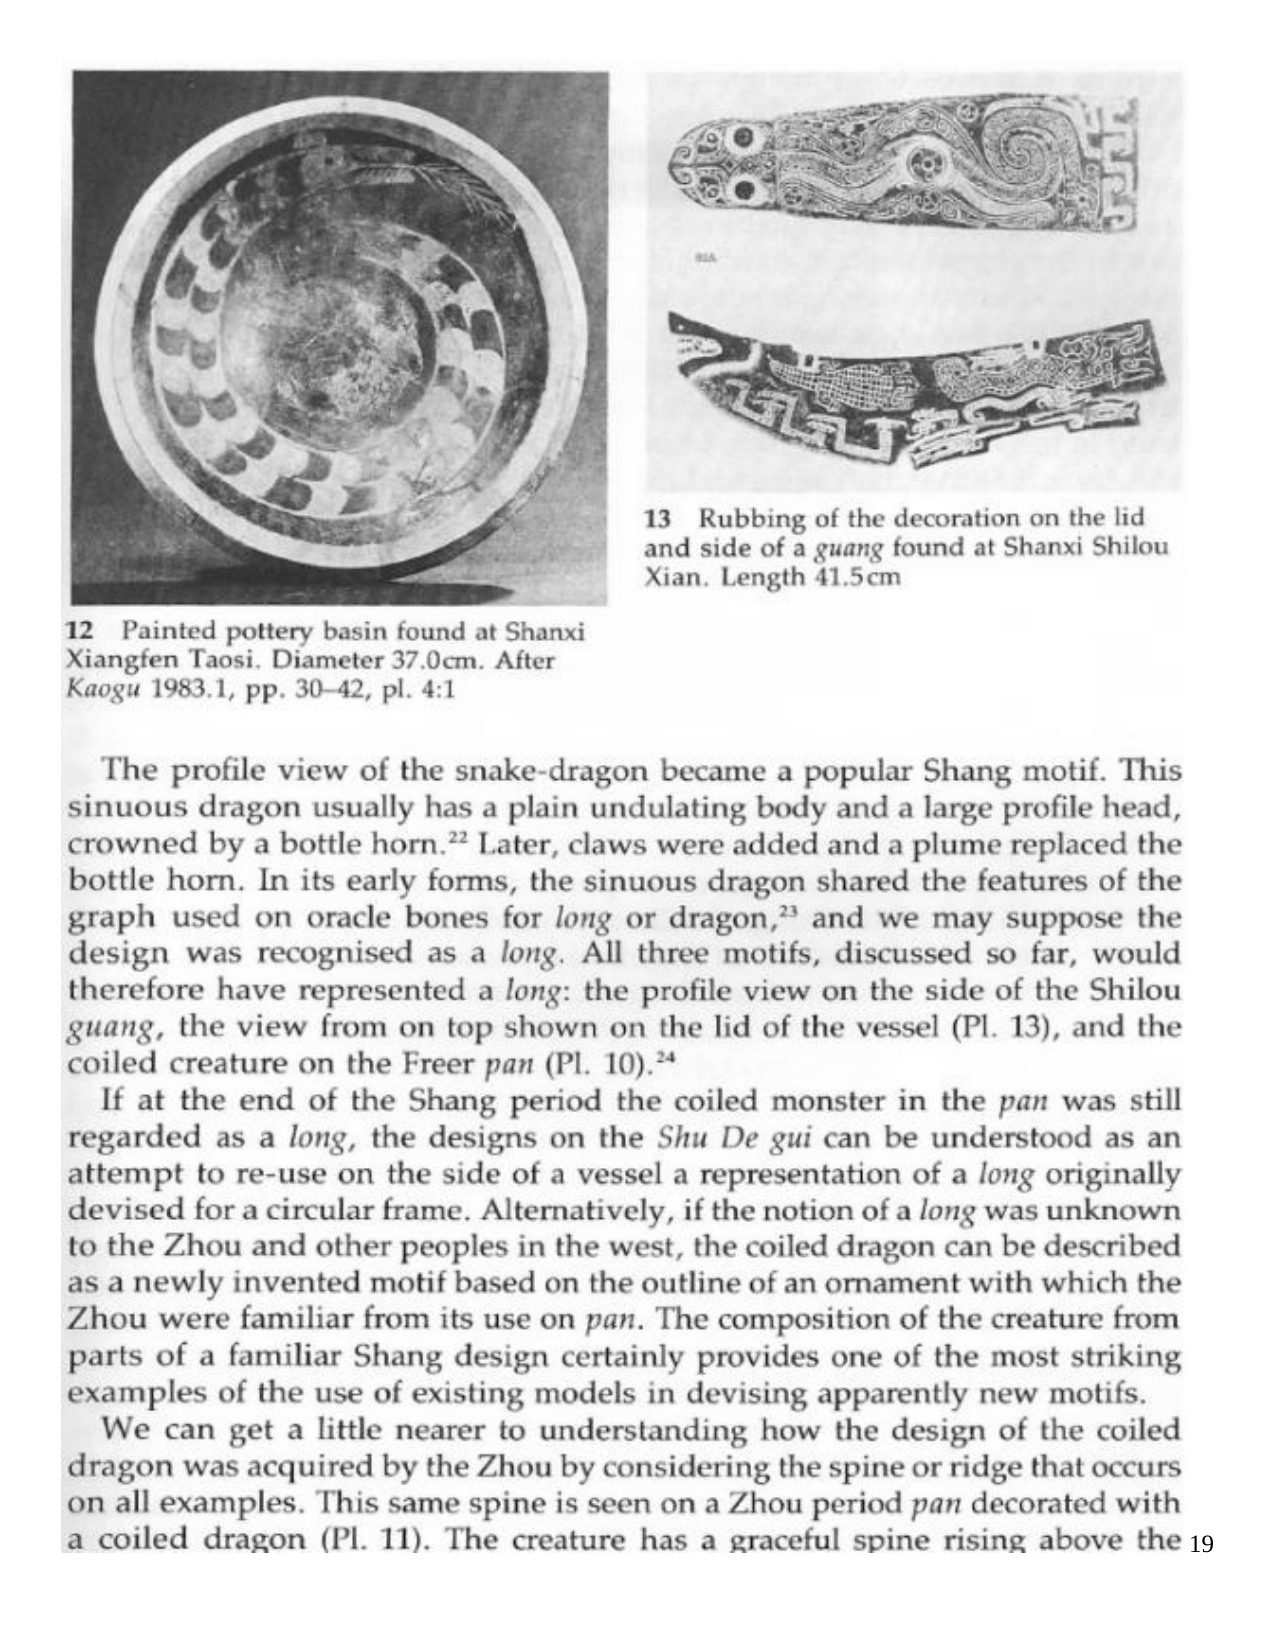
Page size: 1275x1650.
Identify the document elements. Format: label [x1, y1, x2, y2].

text [60, 60, 1215, 1558]
